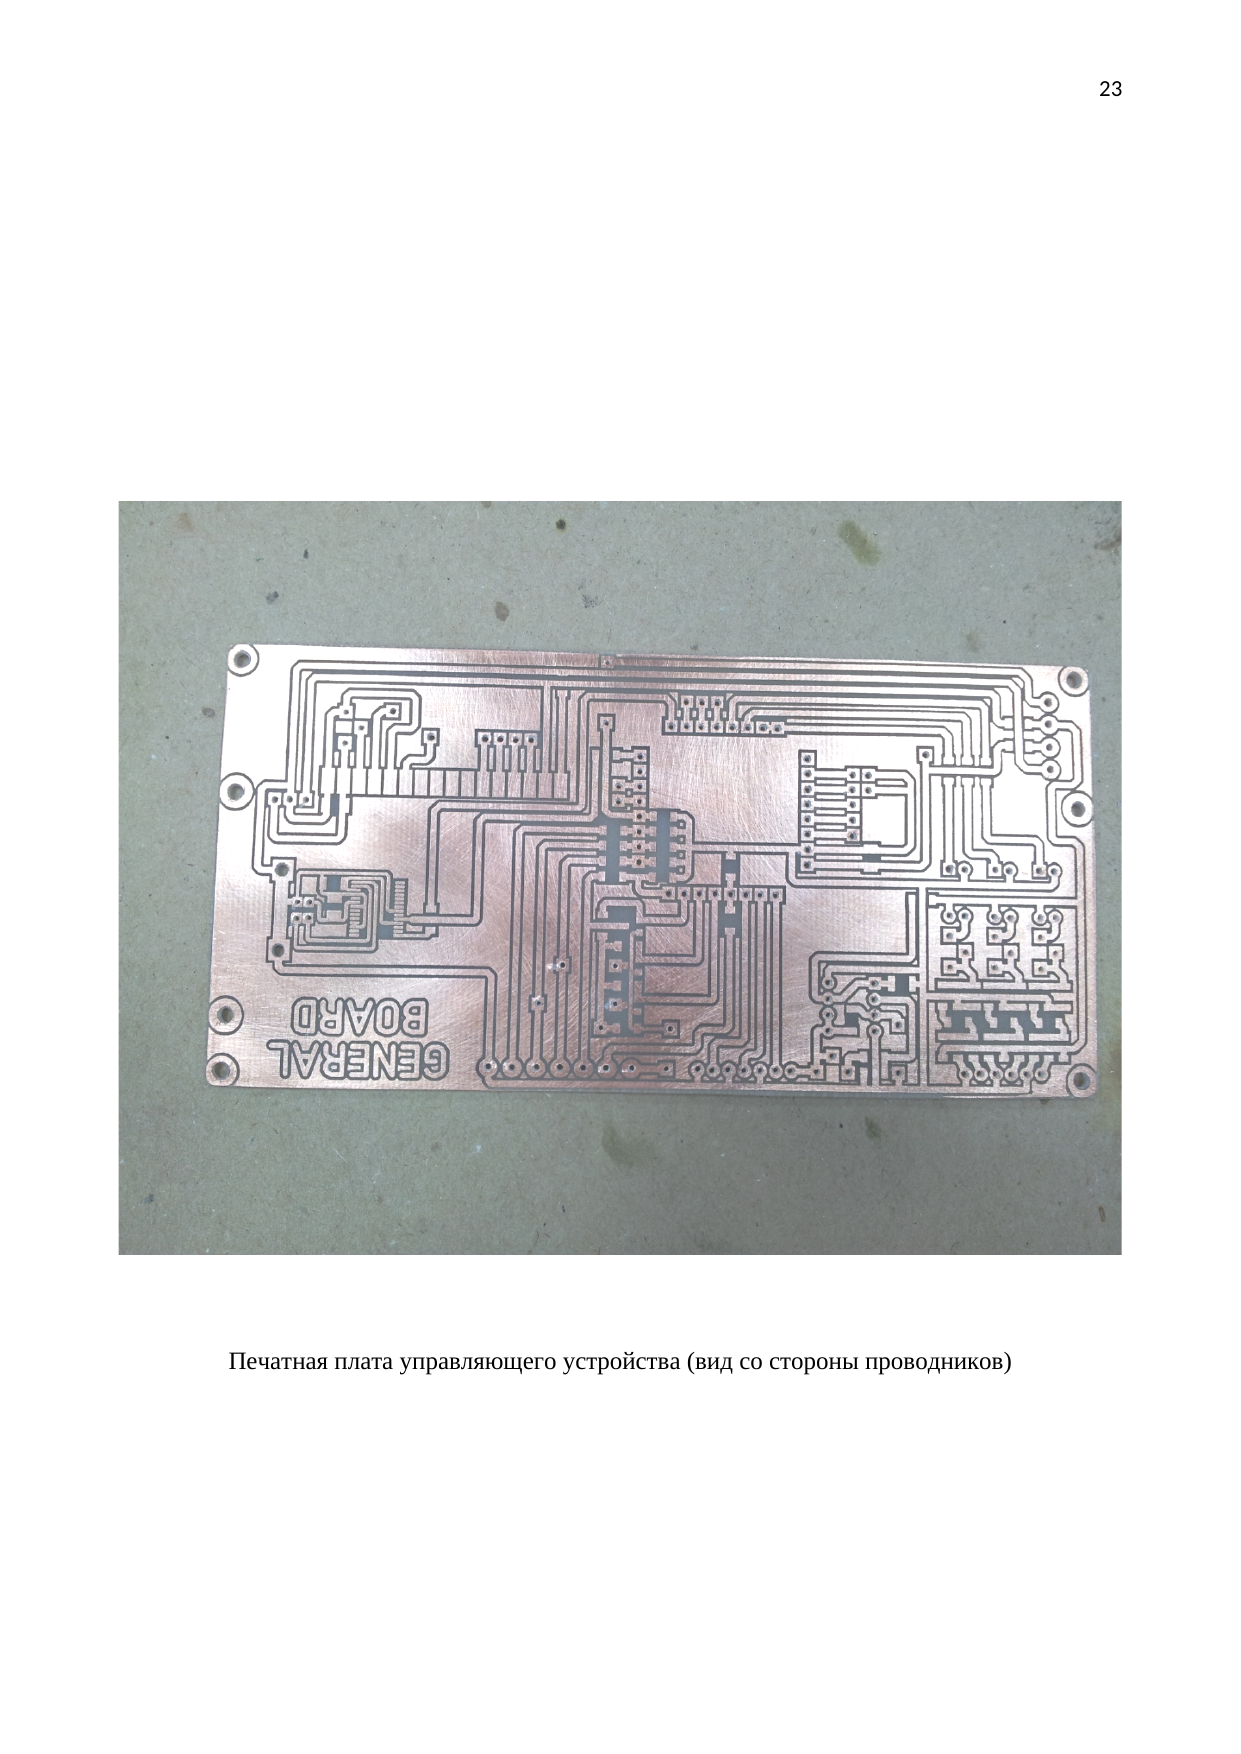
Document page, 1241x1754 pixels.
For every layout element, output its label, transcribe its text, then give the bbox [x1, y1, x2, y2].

text Печатная плата управляющего устройства (вид со стороны проводников) [118, 1255, 1122, 1374]
